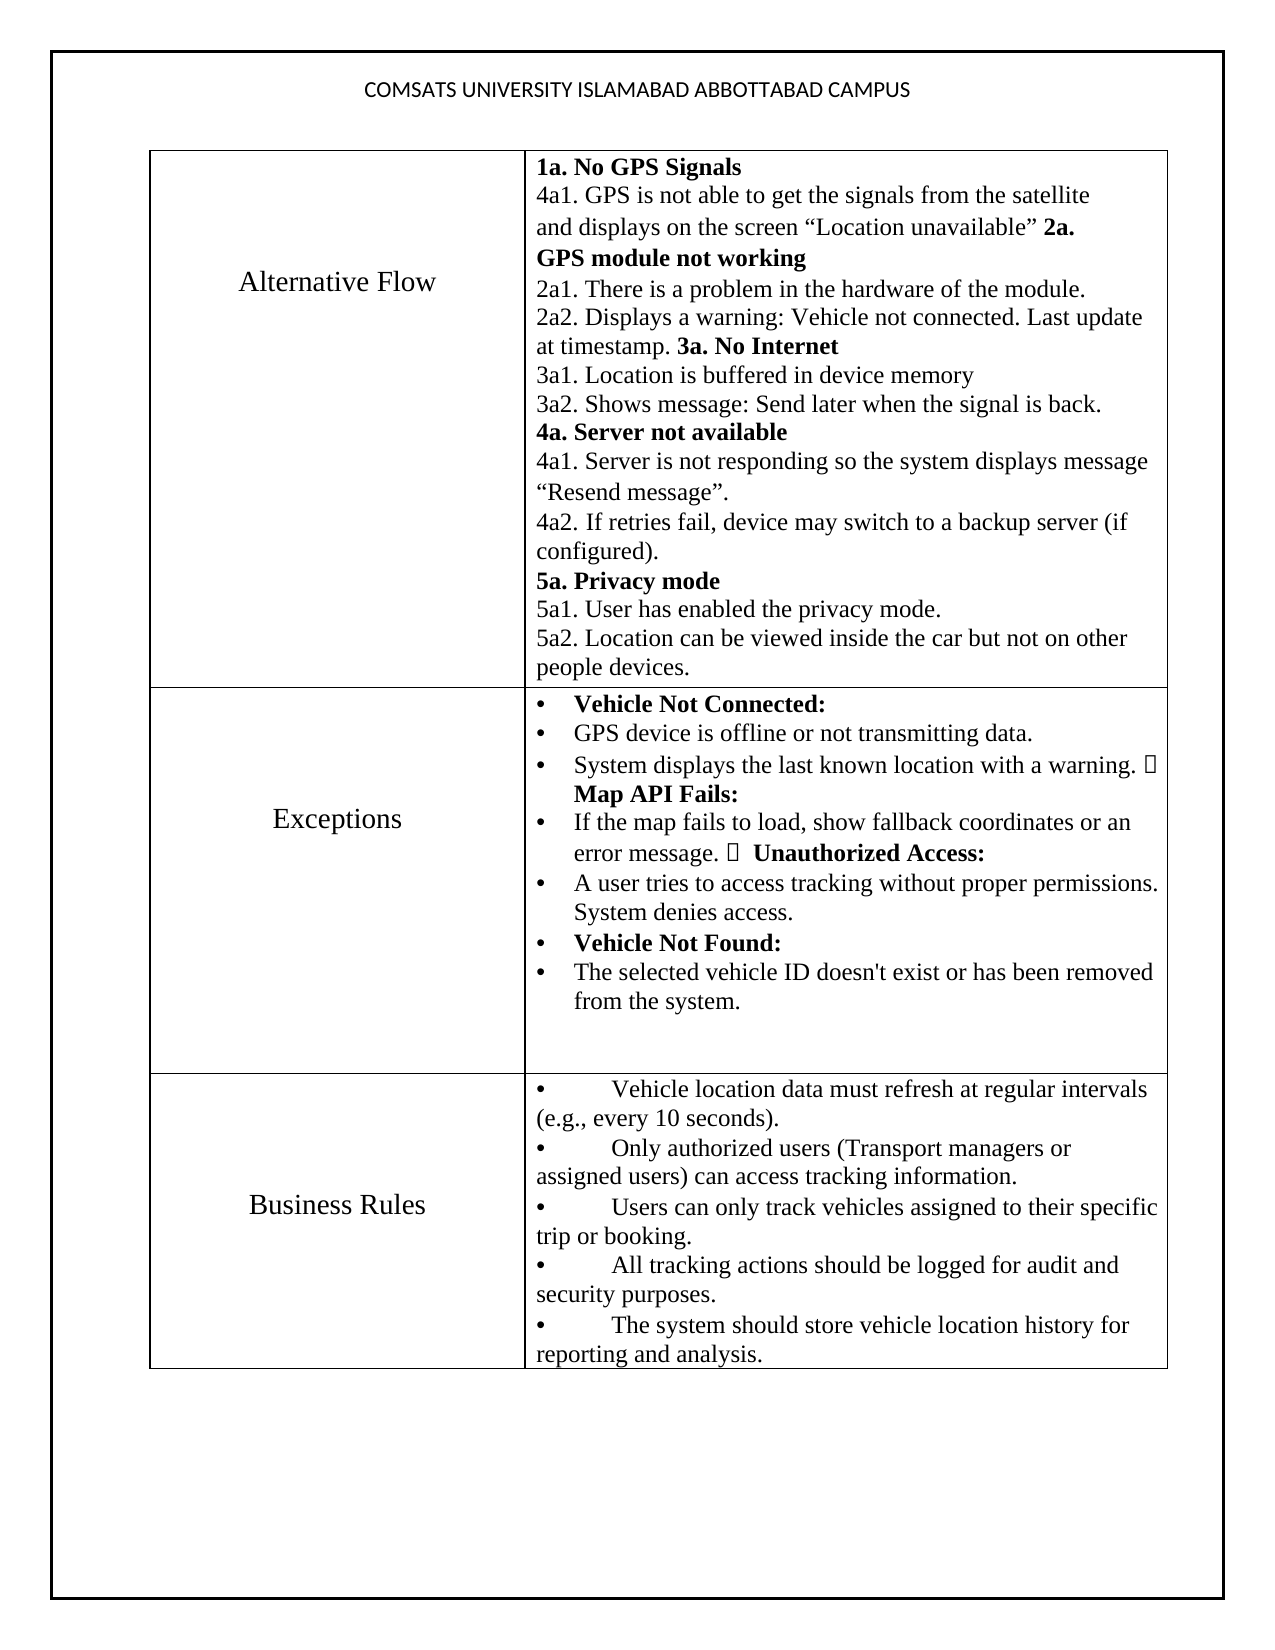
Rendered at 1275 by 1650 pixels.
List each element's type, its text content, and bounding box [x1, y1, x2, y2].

table_cell Vehicle Not Connected: GPS device is offline or not transmitting data. System displays the last known location with a warning.  Map API Fails: If the map fails to load, show fallback coordinates or an error message.  Unauthorized Access: A user tries to access tracking without proper permissions. System denies access. Vehicle Not Found: The selected vehicle ID doesn't exist or has been removed from the system. [526, 688, 1167, 1073]
table_cell Vehicle location data must refresh at regular intervals (e.g., every 10 seconds). Only authorized users (Transport managers or assigned users) can access tracking information. Users can only track vehicles assigned to their specific trip or booking. All tracking actions should be logged for audit and security purposes. The system should store vehicle location history for reporting and analysis. [526, 1074, 1167, 1368]
table_cell Business Rules [151, 1074, 524, 1368]
table_cell Exceptions [151, 688, 524, 1073]
table_header 1a. No GPS Signals 4a1. GPS is not able to get the signals from the satellite and displays on the screen “Location unavailable” 2a. GPS module not working 2a1. There is a problem in the hardware of the module. 2a2. Displays a warning: Vehicle not connected. Last update at timestamp. 3a. No Internet 3a1. Location is buffered in device memory 3a2. Shows message: Send later when the signal is back. 4a. Server not available 4a1. Server is not responding so the system displays message “Resend message”. 4a2. If retries fail, device may switch to a backup server (if configured). 5a. Privacy mode 5a1. User has enabled the privacy mode. 5a2. Location can be viewed inside the car but not on other people devices. [526, 151, 1167, 687]
table_header Alternative Flow [151, 151, 524, 687]
